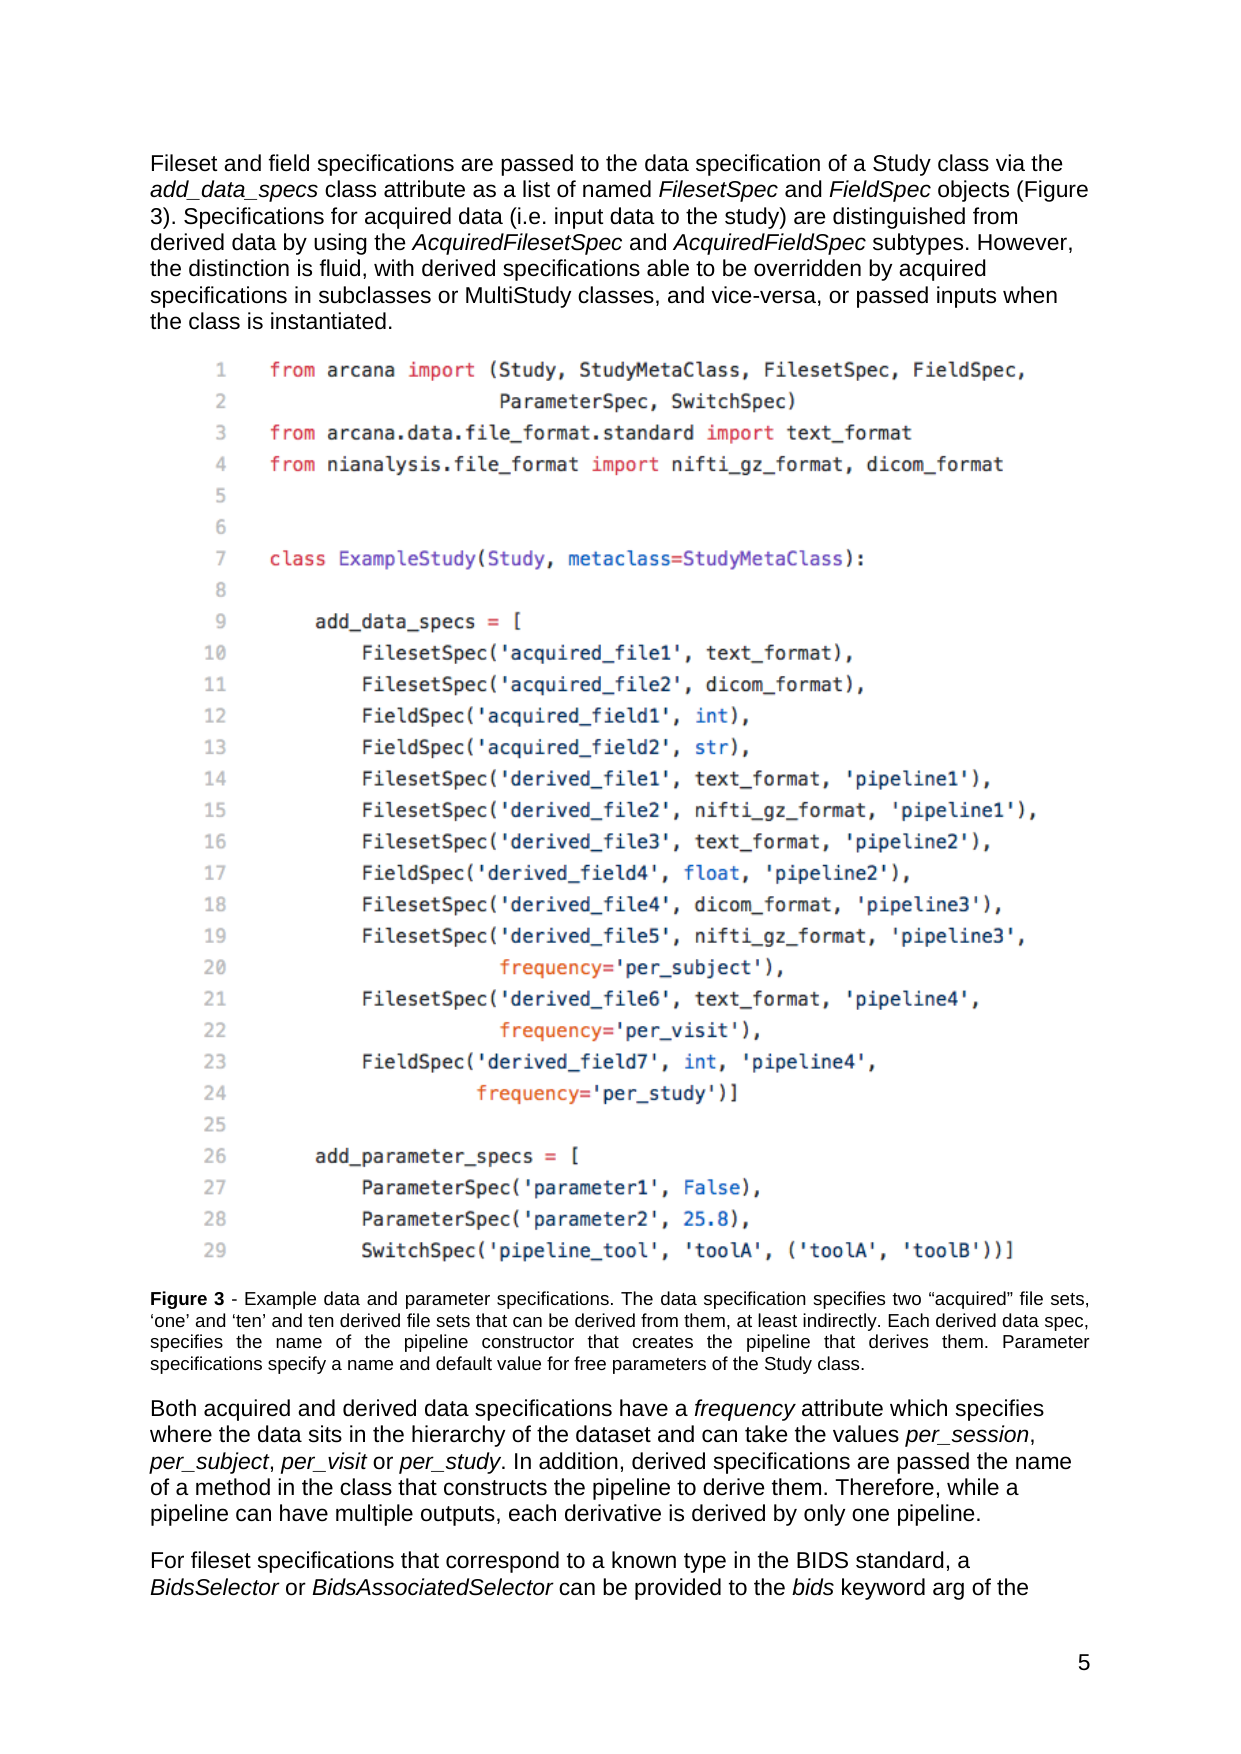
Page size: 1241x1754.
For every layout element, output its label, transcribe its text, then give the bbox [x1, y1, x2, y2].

picture [188, 355, 1052, 1267]
text Both acquired and derived data specifications have a frequency attribute which specifies where the data sits in the hierarchy of the dataset and can take the values per_session, per_subject, per_visit or per_study. In addition, derived specifications are passed the name of a method in the class that constructs the pipeline to derive them. Therefore, while a pipeline can have multiple outputs, each derivative is derived by only one pipeline. [150, 1395, 1090, 1527]
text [150, 1547, 1090, 1600]
text Fileset and field specifications are passed to the data specification of a Study class via the add_data_specs class attribute as a list of named FilesetSpec and FieldSpec objects (Figure 3). Specifications for acquired data (i.e. input data to the study) are distinguished from derived data by using the AcquiredFilesetSpec and AcquiredFieldSpec subtypes. However, the distinction is fluid, with derived specifications able to be overridden by acquired specifications in subclasses or MultiStudy classes, and vice-versa, or passed inputs when the class is instantiated. [150, 150, 1090, 334]
text Figure 3 - Example data and parameter specifications. The data specification specifies two “acquired” file sets, ‘one’ and ‘ten’ and ten derived file sets that can be derived from them, at least indirectly. Each derived data spec, specifies the name of the pipeline constructor that creates the pipeline that derives them. Parameter specifications specify a name and default value for free parameters of the Study class. [150, 1288, 1090, 1374]
